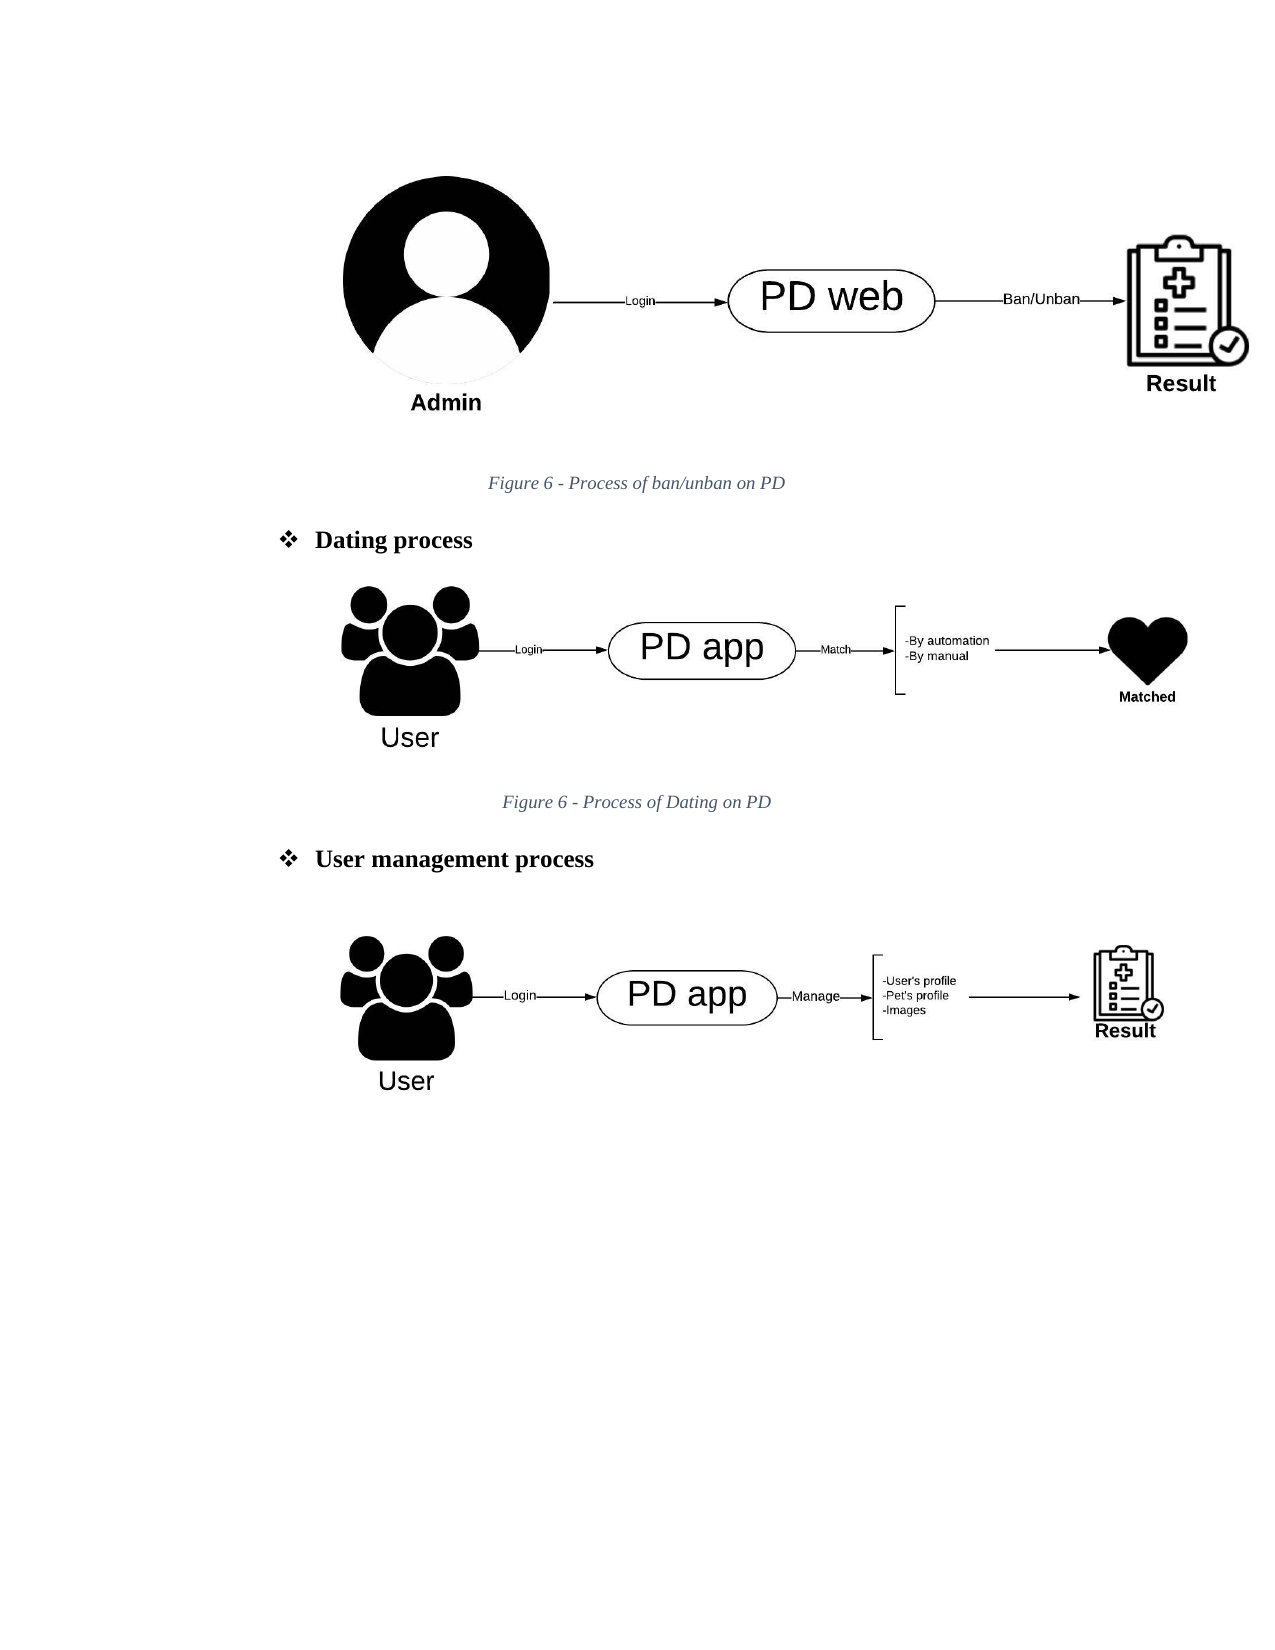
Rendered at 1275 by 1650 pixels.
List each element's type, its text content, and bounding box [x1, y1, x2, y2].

picture [315, 150, 1275, 453]
text Figure 6 - Process of Dating on PD [150, 791, 1125, 813]
list User management process [277, 844, 1125, 873]
list Dating process [277, 525, 1125, 554]
picture [315, 556, 1247, 773]
picture [315, 906, 1197, 1115]
text Figure 6 - Process of ban/unban on PD [150, 472, 1125, 493]
